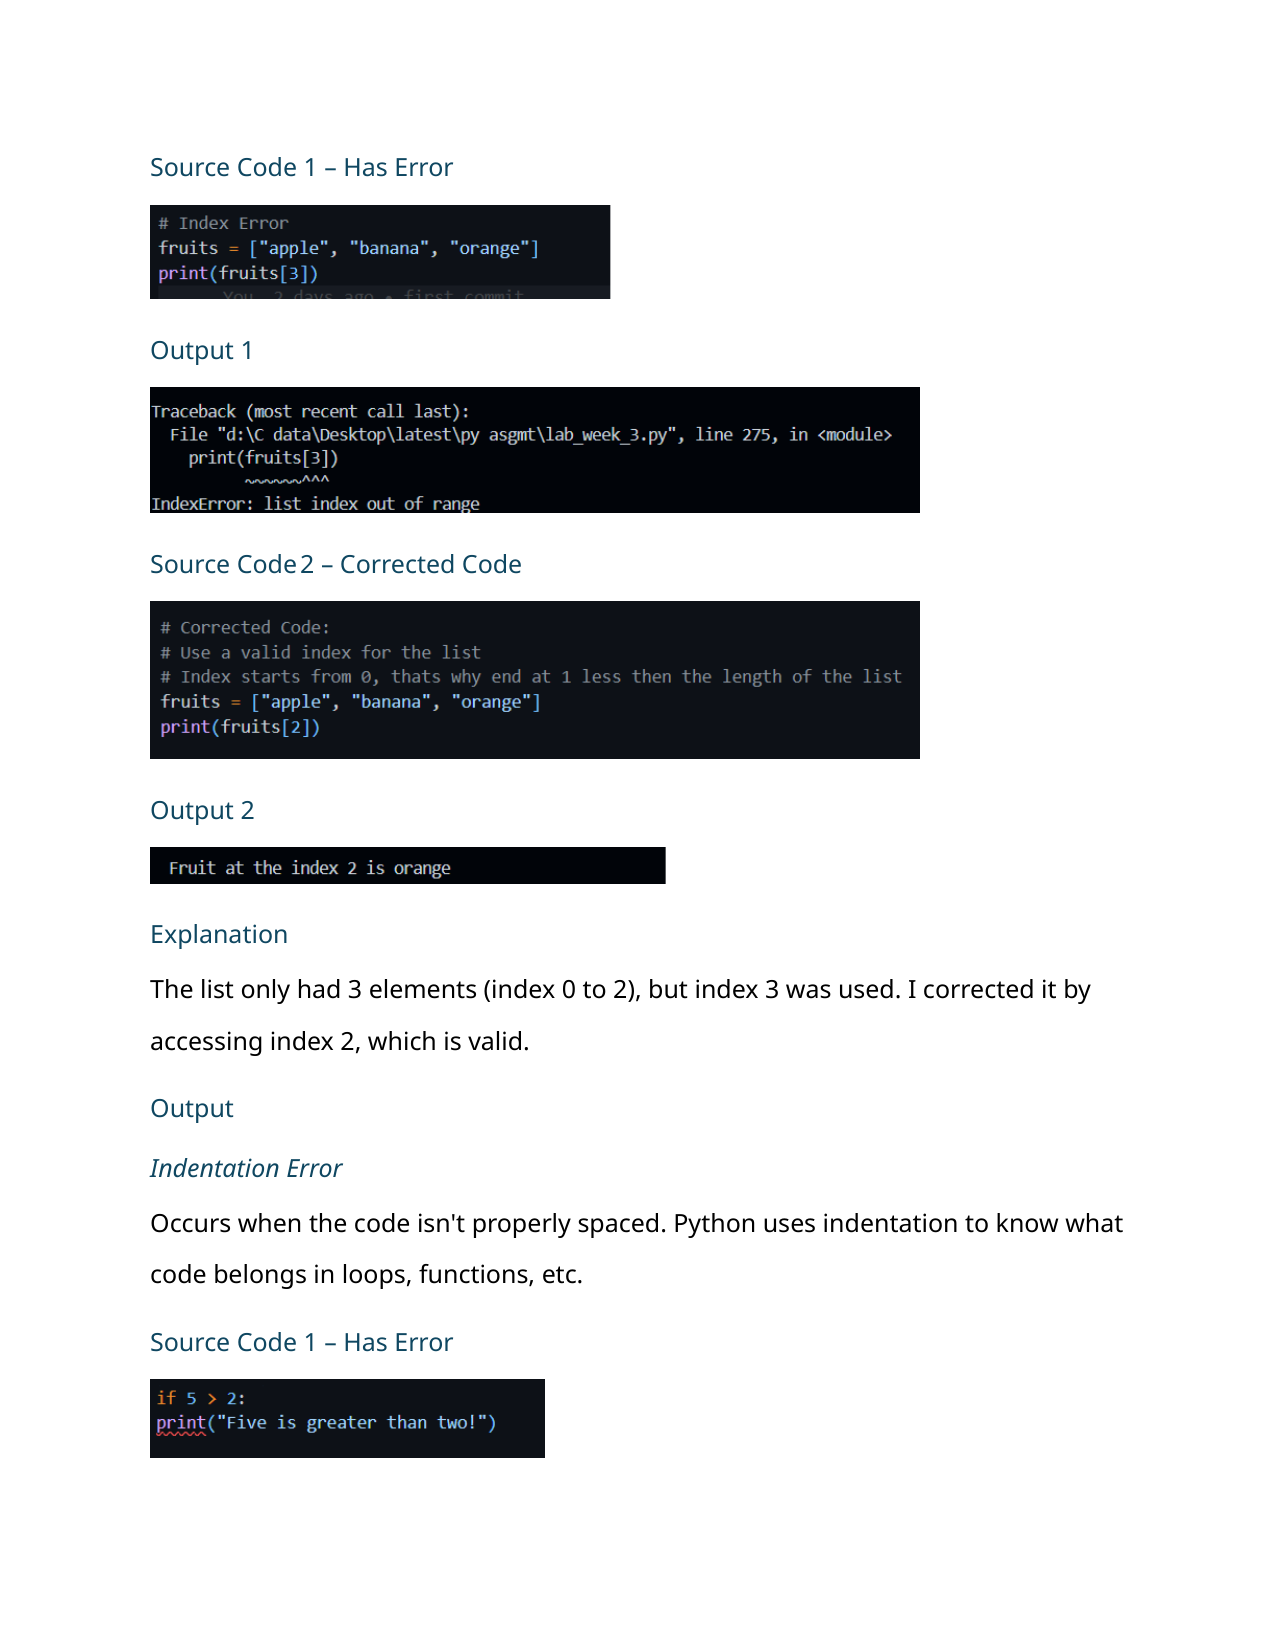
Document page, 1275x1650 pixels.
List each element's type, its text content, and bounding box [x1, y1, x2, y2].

subtitle Explanation [150, 917, 1125, 951]
subtitle Output 2 [150, 793, 1125, 827]
text Occurs when the code isn't properly spaced. Python uses indentation to know what code belongs in loops, functions, etc. [150, 1205, 1125, 1291]
subtitle Output 1 [150, 333, 1125, 367]
text The list only had 3 elements (index 0 to 2), but index 3 was used. I corrected it by accessing index 2, which is valid. [150, 972, 1125, 1057]
subtitle Source Code 1 – Has Error [150, 1324, 1125, 1358]
subtitle Output [150, 1091, 1125, 1125]
picture [150, 387, 920, 513]
picture [150, 601, 920, 759]
picture [150, 847, 666, 884]
picture [150, 205, 611, 299]
subtitle Indentation Error [150, 1150, 1125, 1184]
picture [150, 1379, 545, 1458]
subtitle Source Code 1 – Has Error [150, 150, 1125, 184]
subtitle Source Code 2 – Corrected Code [150, 546, 1125, 581]
